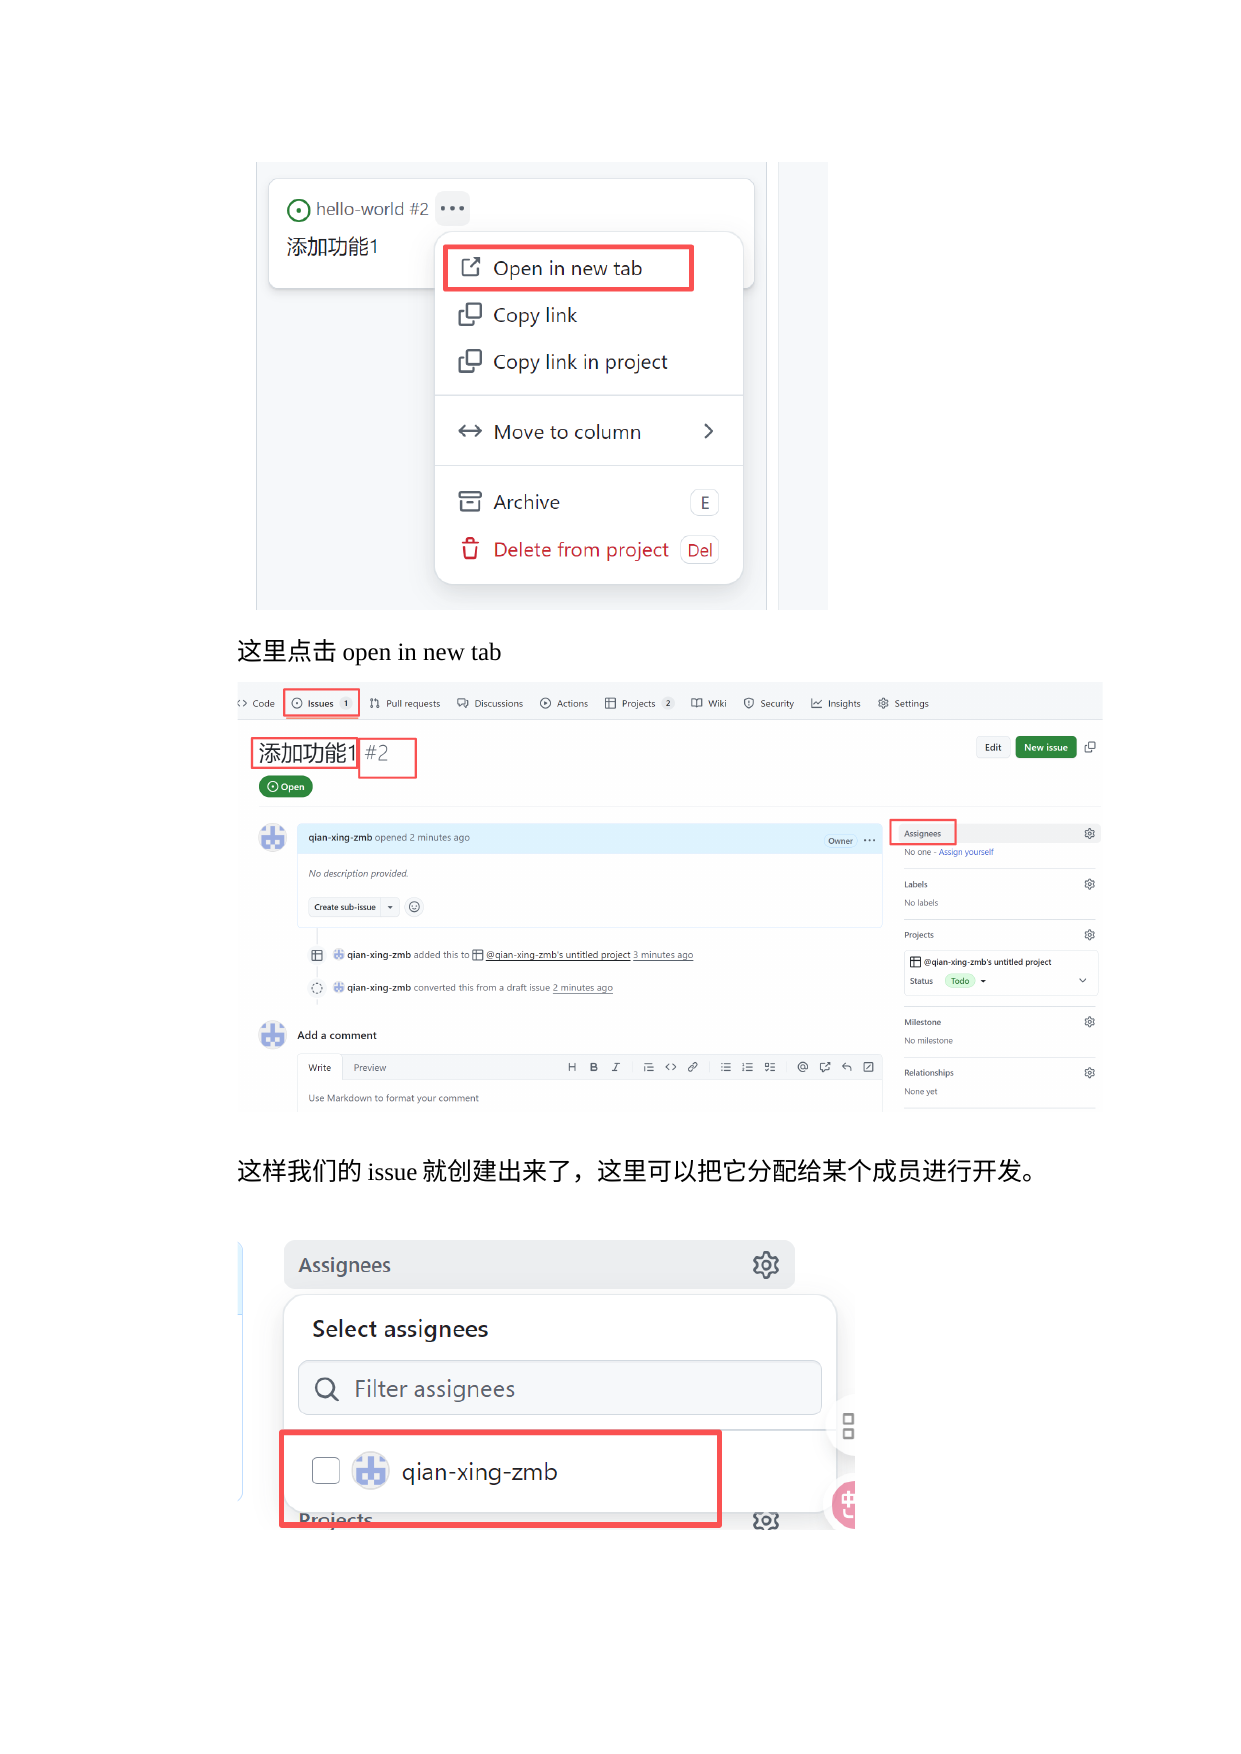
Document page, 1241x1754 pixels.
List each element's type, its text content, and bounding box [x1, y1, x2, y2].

picture [237, 682, 1103, 1112]
picture [237, 1202, 855, 1530]
text 这里点击open in new tab [187, 617, 1053, 682]
picture [237, 162, 828, 610]
text 这样我们的issue就创建出来了，这里可以把它分配给某个成员进行开发。 [187, 1137, 1053, 1202]
